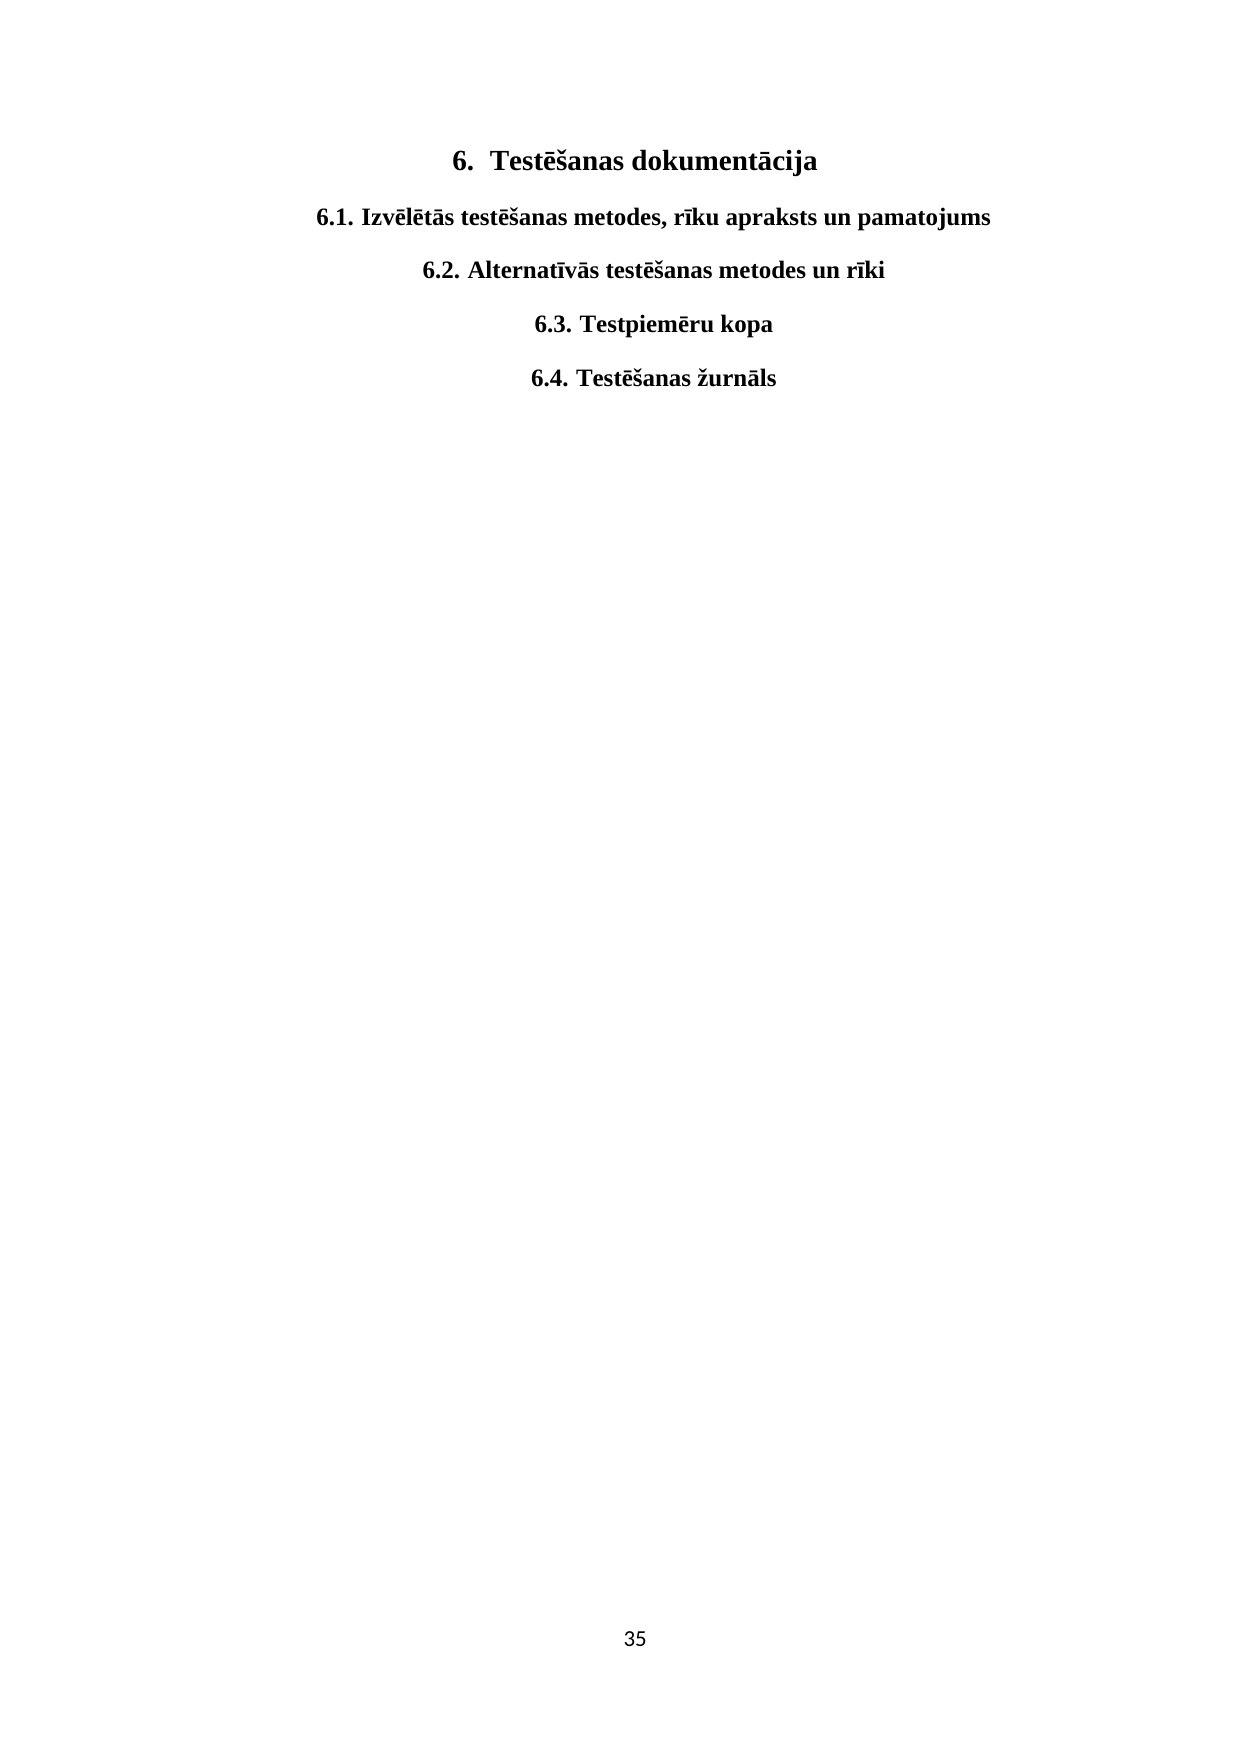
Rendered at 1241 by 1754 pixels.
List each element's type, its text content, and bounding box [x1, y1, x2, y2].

list Alternatīvās testēšanas metodes un rīki [185, 255, 1122, 284]
list Testēšanas žurnāls [185, 363, 1122, 392]
list Testēšanas dokumentācija [148, 143, 1122, 177]
list Izvēlētās testēšanas metodes, rīku apraksts un pamatojums [185, 202, 1122, 230]
list Testpiemēru kopa [185, 309, 1122, 338]
